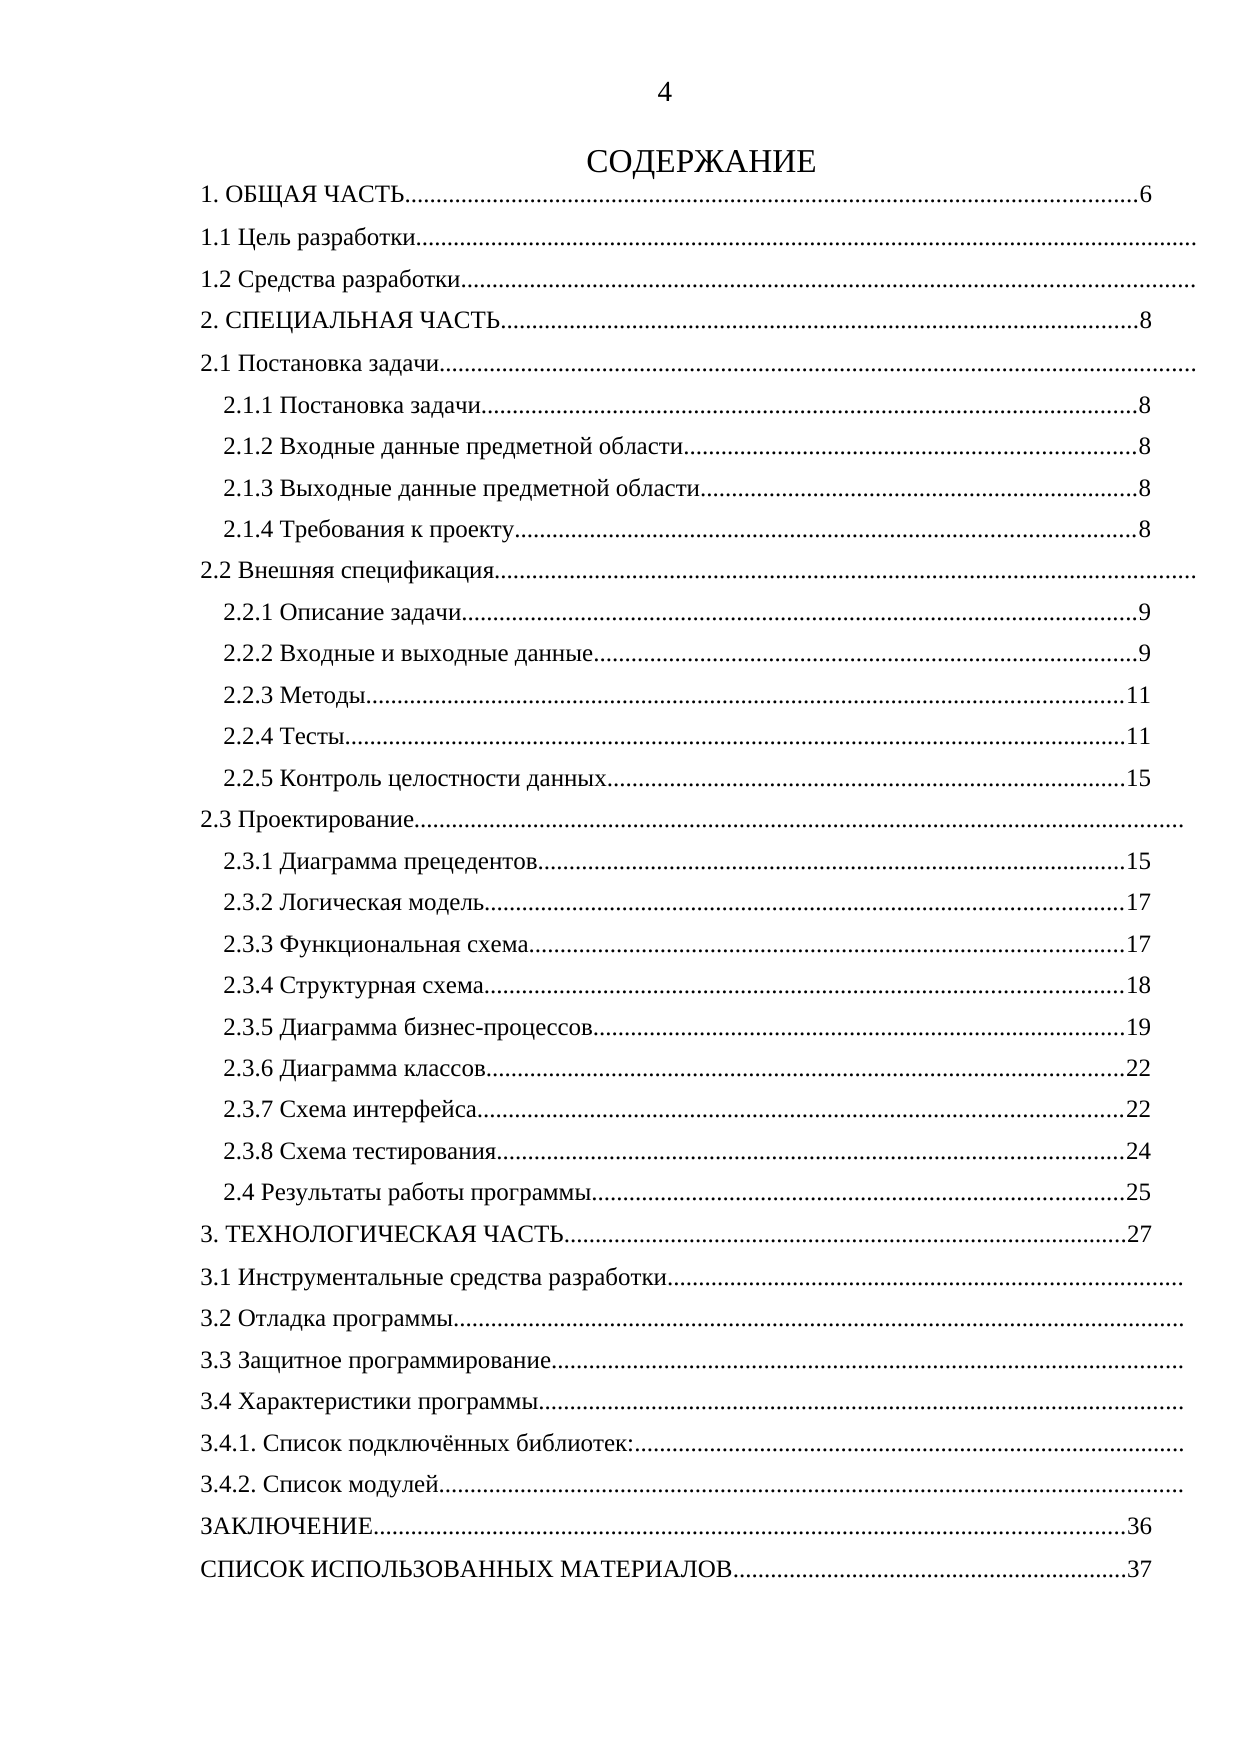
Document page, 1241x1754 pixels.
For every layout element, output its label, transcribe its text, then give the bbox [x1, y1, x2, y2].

text 2.3.5 Диаграмма бизнес-процессов 19 [223, 1012, 1152, 1040]
text 3.4.2. Список модулей 34 [200, 1469, 1152, 1498]
text 2. СПЕЦИАЛЬНАЯ ЧАСТЬ 8 [200, 305, 1152, 334]
text 2.3.4 Структурная схема 18 [223, 970, 1152, 999]
text 2.3.6 Диаграмма классов 22 [223, 1053, 1152, 1082]
text 2.3.1 Диаграмма прецедентов 15 [223, 846, 1152, 874]
text 3.4 Характеристики программы 32 [200, 1386, 1152, 1415]
text 2.1.3 Выходные данные предметной области 8 [223, 473, 1152, 501]
text 2.2.1 Описание задачи 9 [223, 597, 1152, 626]
text 3.2 Отладка программы 28 [200, 1303, 1152, 1332]
text 2.2 Внешняя спецификация 9 [200, 556, 1152, 584]
text 2.2.2 Входные и выходные данные 9 [223, 638, 1152, 667]
text 2.2.3 Методы 11 [223, 680, 1152, 709]
text СОДЕРЖАНИЕ [177, 141, 1152, 179]
text 2.2.5 Контроль целостности данных 15 [223, 763, 1152, 792]
text 2.1 Постановка задачи 8 [200, 348, 1152, 377]
text 2.3.3 Функциональная схема 17 [223, 929, 1152, 957]
text 2.1.4 Требования к проекту 8 [223, 514, 1152, 543]
text ЗАКЛЮЧЕНИЕ 36 [200, 1511, 1152, 1539]
text 3.4.1. Список подключённых библиотек: 32 [200, 1428, 1152, 1457]
text СПИСОК ИСПОЛЬЗОВАННЫХ МАТЕРИАЛОВ 37 [200, 1554, 1152, 1583]
text 2.1.2 Входные данные предметной области 8 [223, 431, 1152, 460]
text 3. ТЕХНОЛОГИЧЕСКАЯ ЧАСТЬ 27 [200, 1219, 1152, 1248]
text 2.3 Проектирование 15 [200, 804, 1152, 833]
text 1. ОБЩАЯ ЧАСТЬ 6 [200, 179, 1152, 208]
text 3.1 Инструментальные средства разработки 27 [200, 1262, 1152, 1291]
text 2.2.4 Тесты 11 [223, 721, 1152, 750]
text 2.4 Результаты работы программы 25 [223, 1177, 1152, 1206]
text 1.2 Средства разработки 6 [200, 264, 1152, 292]
text 1.1 Цель разработки 6 [200, 222, 1152, 251]
text 2.3.2 Логическая модель 17 [223, 887, 1152, 916]
text 2.3.7 Схема интерфейса 22 [223, 1094, 1152, 1123]
text 2.3.8 Схема тестирования 24 [223, 1136, 1152, 1165]
text 2.1.1 Постановка задачи 8 [223, 390, 1152, 418]
text 3.3 Защитное программирование 29 [200, 1345, 1152, 1374]
